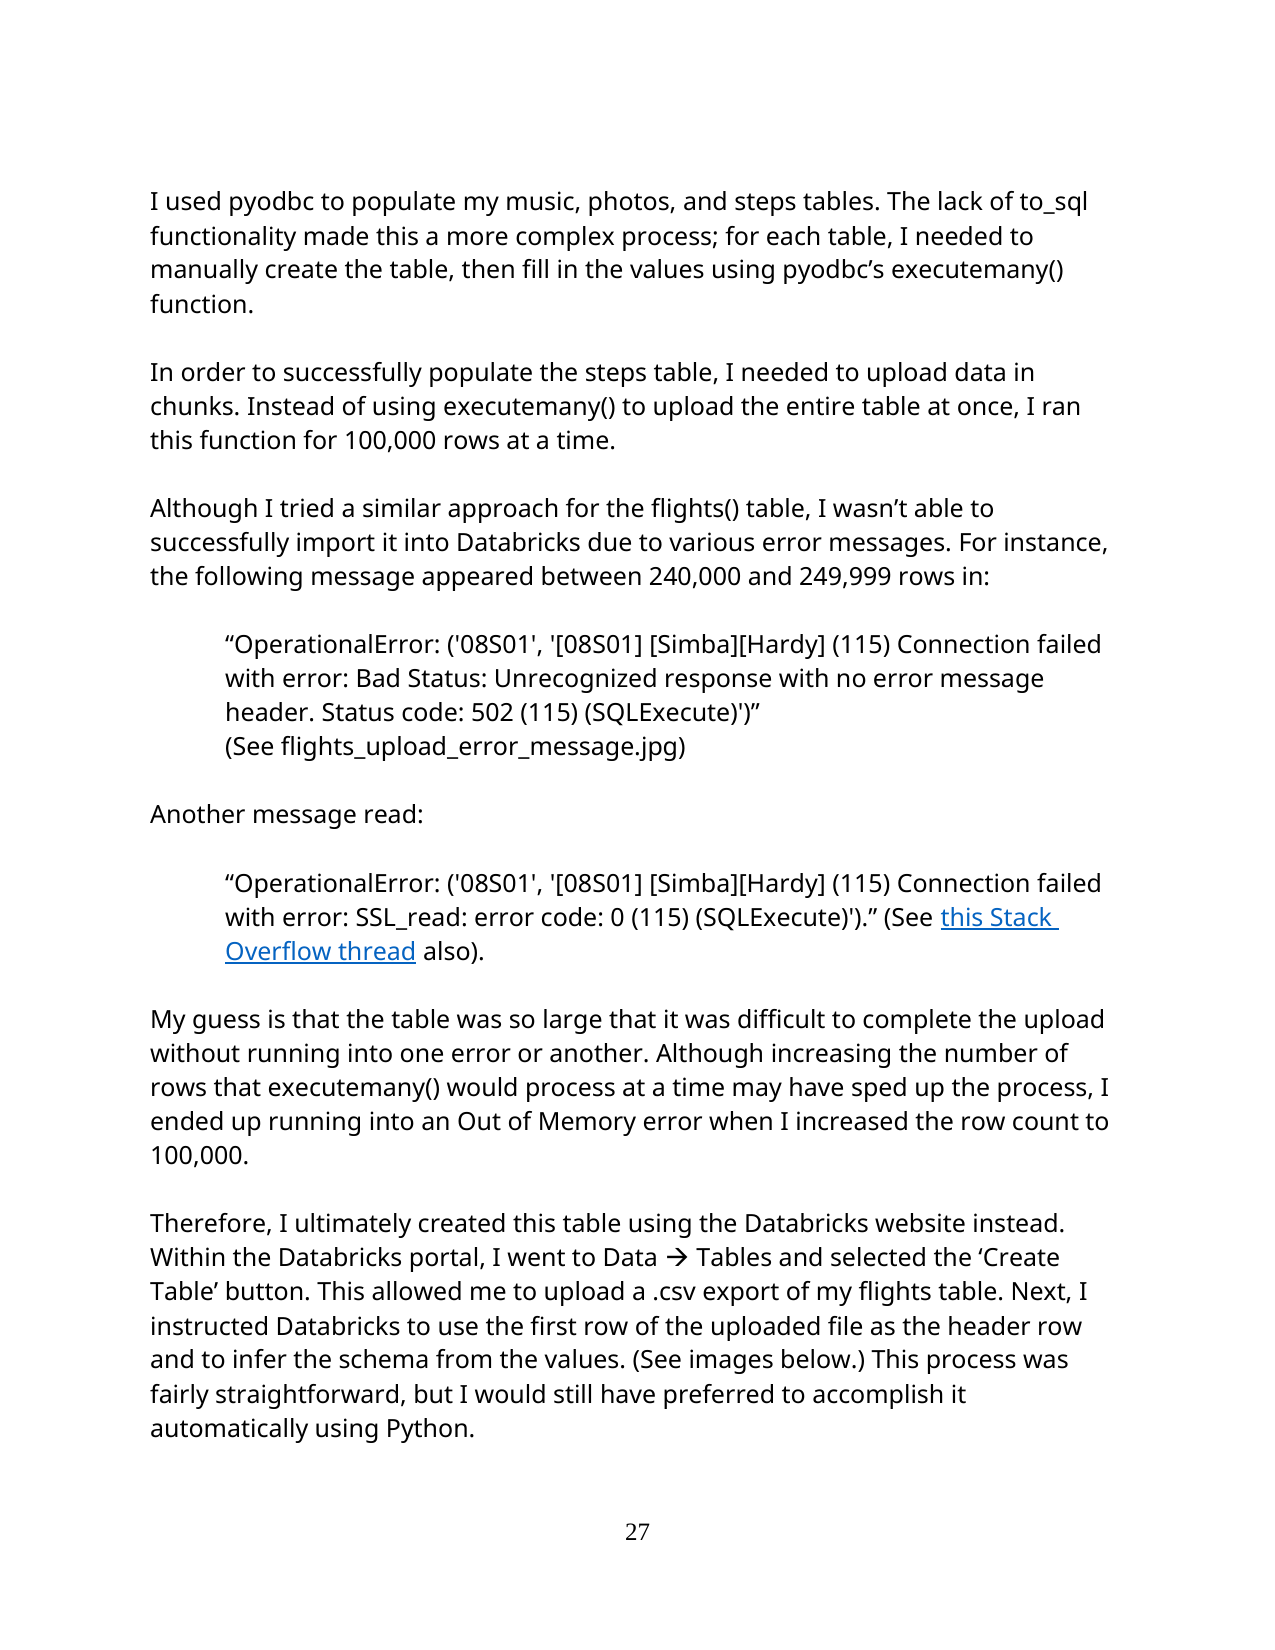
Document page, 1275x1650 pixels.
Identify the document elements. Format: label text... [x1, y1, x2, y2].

text (See flights_upload_error_message.jpg) [225, 729, 1125, 763]
text Although I tried a similar approach for the flights() table, I wasn’t able to successfully import it into Databricks due to various error messages. For instance, the following message appeared between 240,000 and 249,999 rows in: [150, 491, 1125, 593]
text “OperationalError: ('08S01', '[08S01] [Simba][Hardy] (115) Connection failed with error: Bad Status: Unrecognized response with no error message header. Status code: 502 (115) (SQLExecute)')” [225, 627, 1125, 729]
text Another message read: [150, 797, 1125, 831]
text My guess is that the table was so large that it was difficult to complete the upload without running into one error or another. Although increasing the number of rows that executemany() would process at a time may have sped up the process, I ended up running into an Out of Memory error when I increased the row count to 100,000. [150, 1002, 1125, 1172]
text I used pyodbc to populate my music, photos, and steps tables. The lack of to_sql functionality made this a more complex process; for each table, I needed to manually create the table, then fill in the values using pyodbc’s executemany() function. [150, 184, 1125, 320]
text Therefore, I ultimately created this table using the Databricks website instead. Within the Databricks portal, I went to Data Tables and selected the ‘Create Table’ button. This allowed me to upload a .csv export of my flights table. Next, I instructed Databricks to use the first row of the uploaded file as the header row and to infer the schema from the values. (See images below.) This process was fairly straightforward, but I would still have preferred to accomplish it automatically using Python. [150, 1206, 1125, 1444]
text In order to successfully populate the steps table, I needed to upload data in chunks. Instead of using executemany() to upload the entire table at once, I ran this function for 100,000 rows at a time. [150, 354, 1125, 457]
text “OperationalError: ('08S01', '[08S01] [Simba][Hardy] (115) Connection failed with error: SSL_read: error code: 0 (115) (SQLExecute)').” (See this Stack Overflow thread also). [225, 865, 1125, 967]
